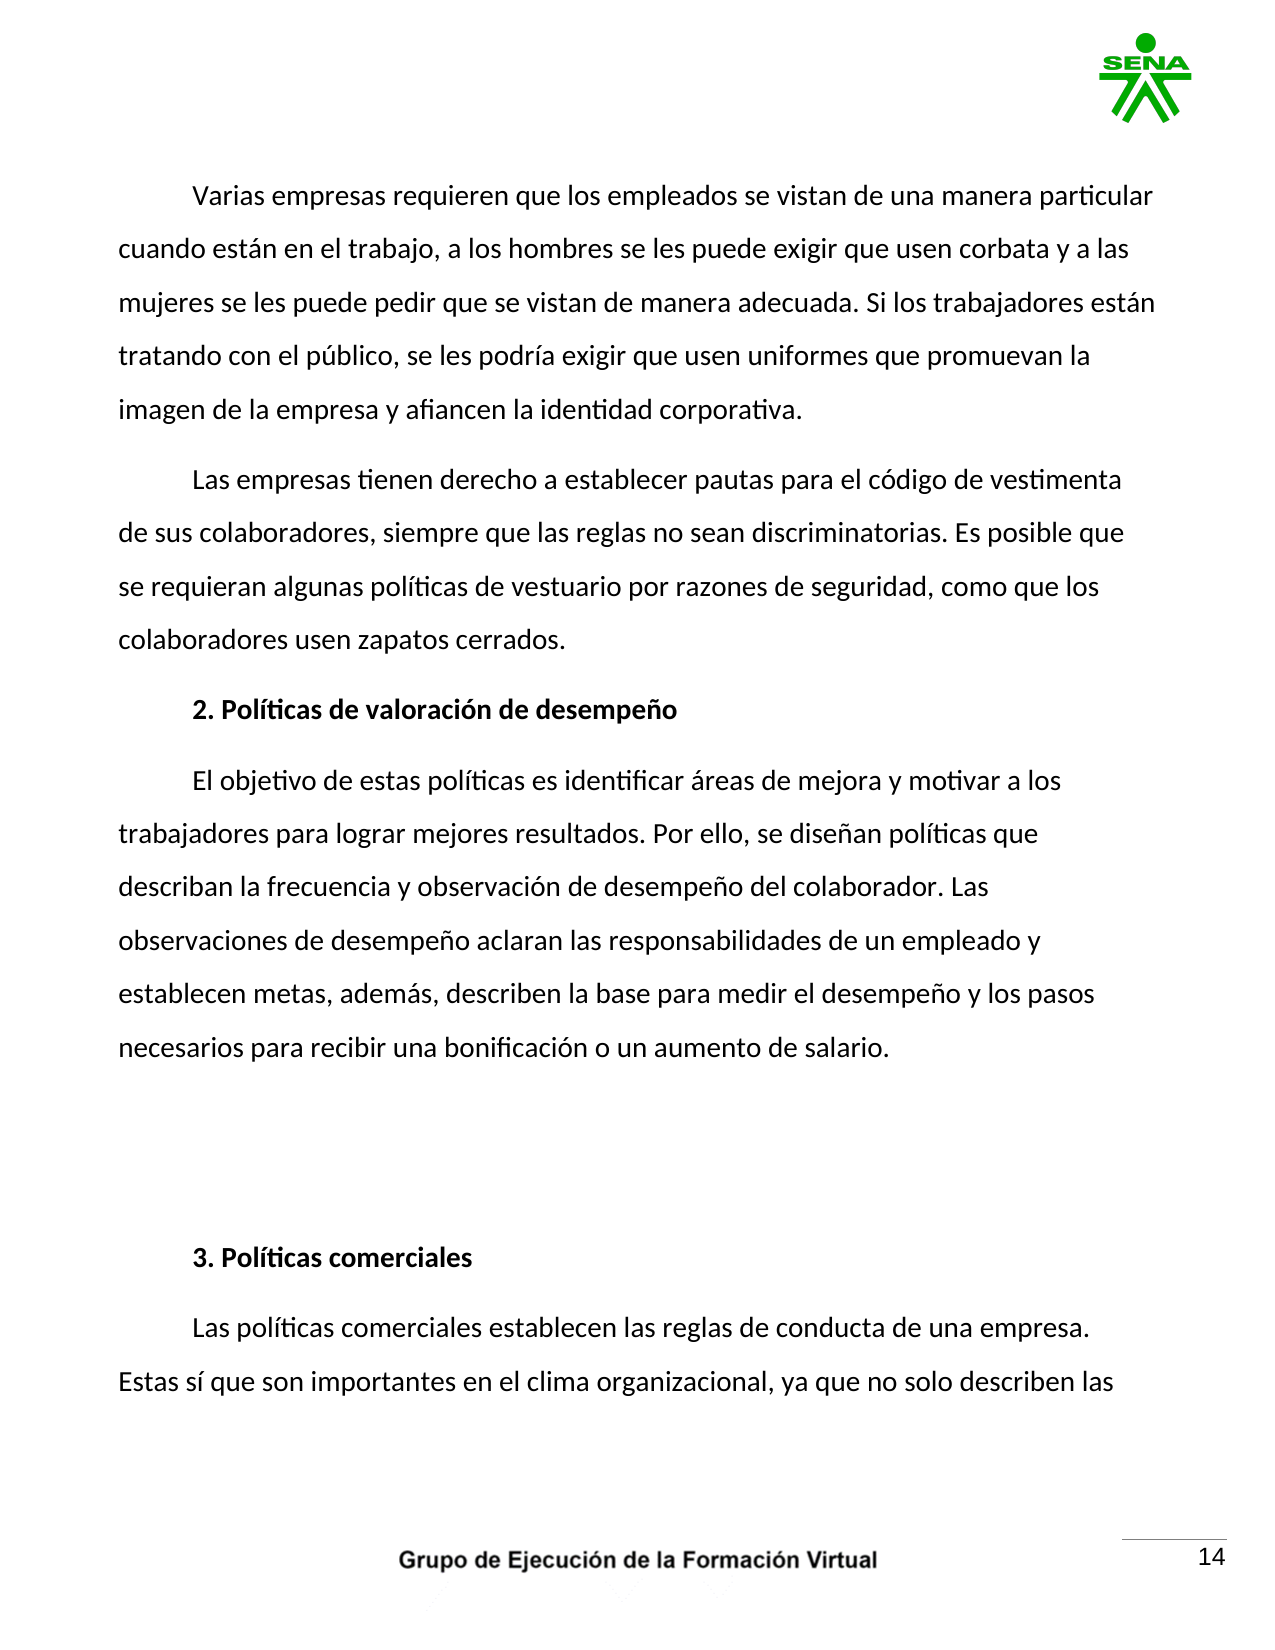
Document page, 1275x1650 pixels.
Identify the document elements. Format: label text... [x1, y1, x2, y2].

text 2. Políticas de valoración de desempeño [118, 691, 1157, 727]
picture [0, 1500, 1275, 1611]
text Las empresas tienen derecho a establecer pautas para el código de vestimenta de sus colaboradores, siempre que las reglas no sean discriminatorias. Es posible que se requieran algunas políticas de vestuario por razones de seguridad, como que los colaboradores usen zapatos cerrados. [118, 461, 1157, 657]
text 3. Políticas comerciales [118, 1239, 1157, 1275]
text Varias empresas requieren que los empleados se vistan de una manera particular cuando están en el trabajo, a los hombres se les puede exigir que usen corbata y a las mujeres se les puede pedir que se vistan de manera adecuada. Si los trabajadores están tratando con el público, se les podría exigir que usen uniformes que promuevan la imagen de la empresa y afiancen la identidad corporativa. [118, 177, 1157, 427]
text El objetivo de estas políticas es identificar áreas de mejora y motivar a los trabajadores para lograr mejores resultados. Por ello, se diseñan políticas que describan la frecuencia y observación de desempeño del colaborador. Las observaciones de desempeño aclaran las responsabilidades de un empleado y establecen metas, además, describen la base para medir el desempeño y los pasos necesarios para recibir una bonificación o un aumento de salario. [118, 762, 1157, 1064]
picture [1099, 33, 1192, 123]
